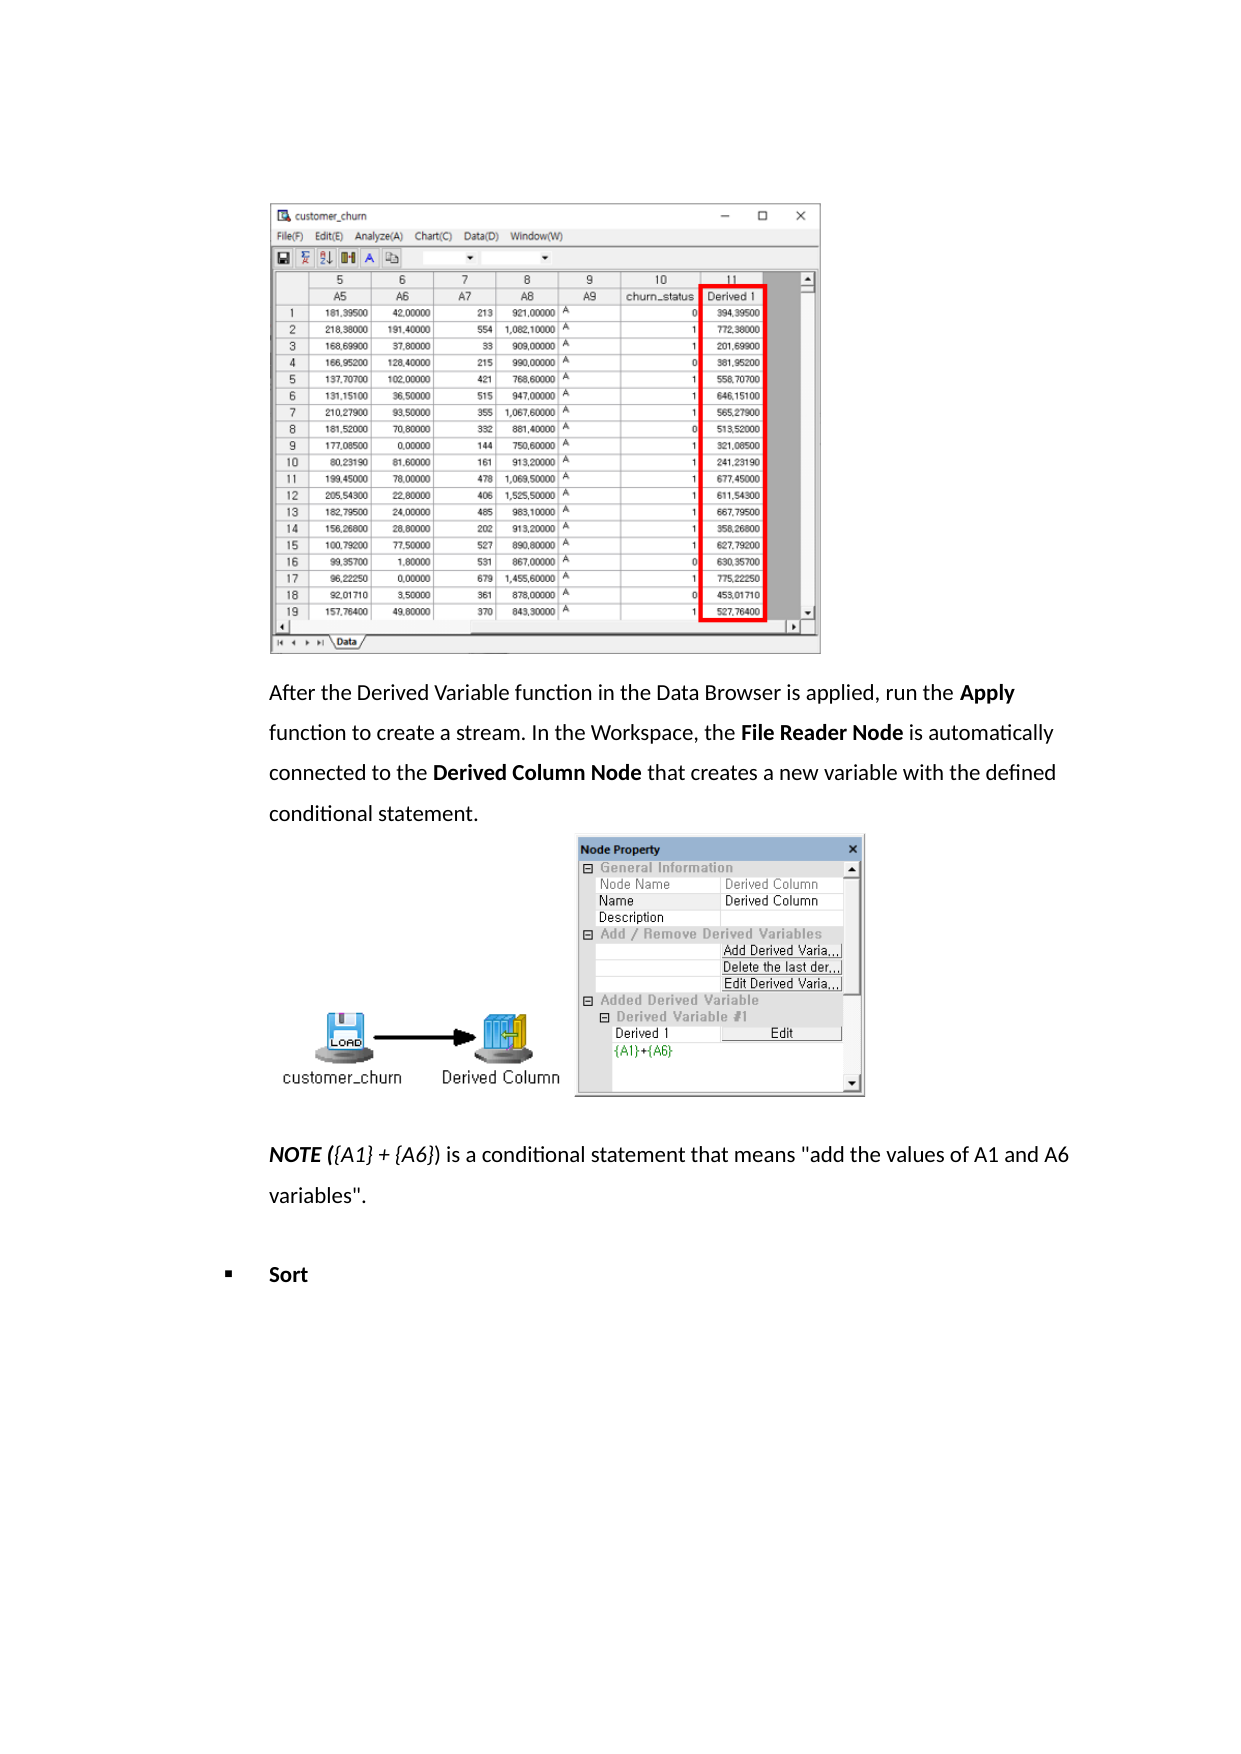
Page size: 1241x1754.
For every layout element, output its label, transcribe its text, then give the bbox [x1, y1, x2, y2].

list NOTE ({A1} + {A6}) is a conditional statement that means "add the values of A1 and A6 variables". [269, 1136, 1092, 1214]
list Sort [223, 1256, 1092, 1293]
list After the Derived Variable function in the Data Browser is applied, run the Apply function to create a stream. In the Workspace, the File Reader Node is automatically connected to the Derived Column Node that creates a new variable with the defined conditional statement. [269, 673, 1092, 832]
picture [268, 833, 866, 1097]
picture [268, 200, 823, 654]
